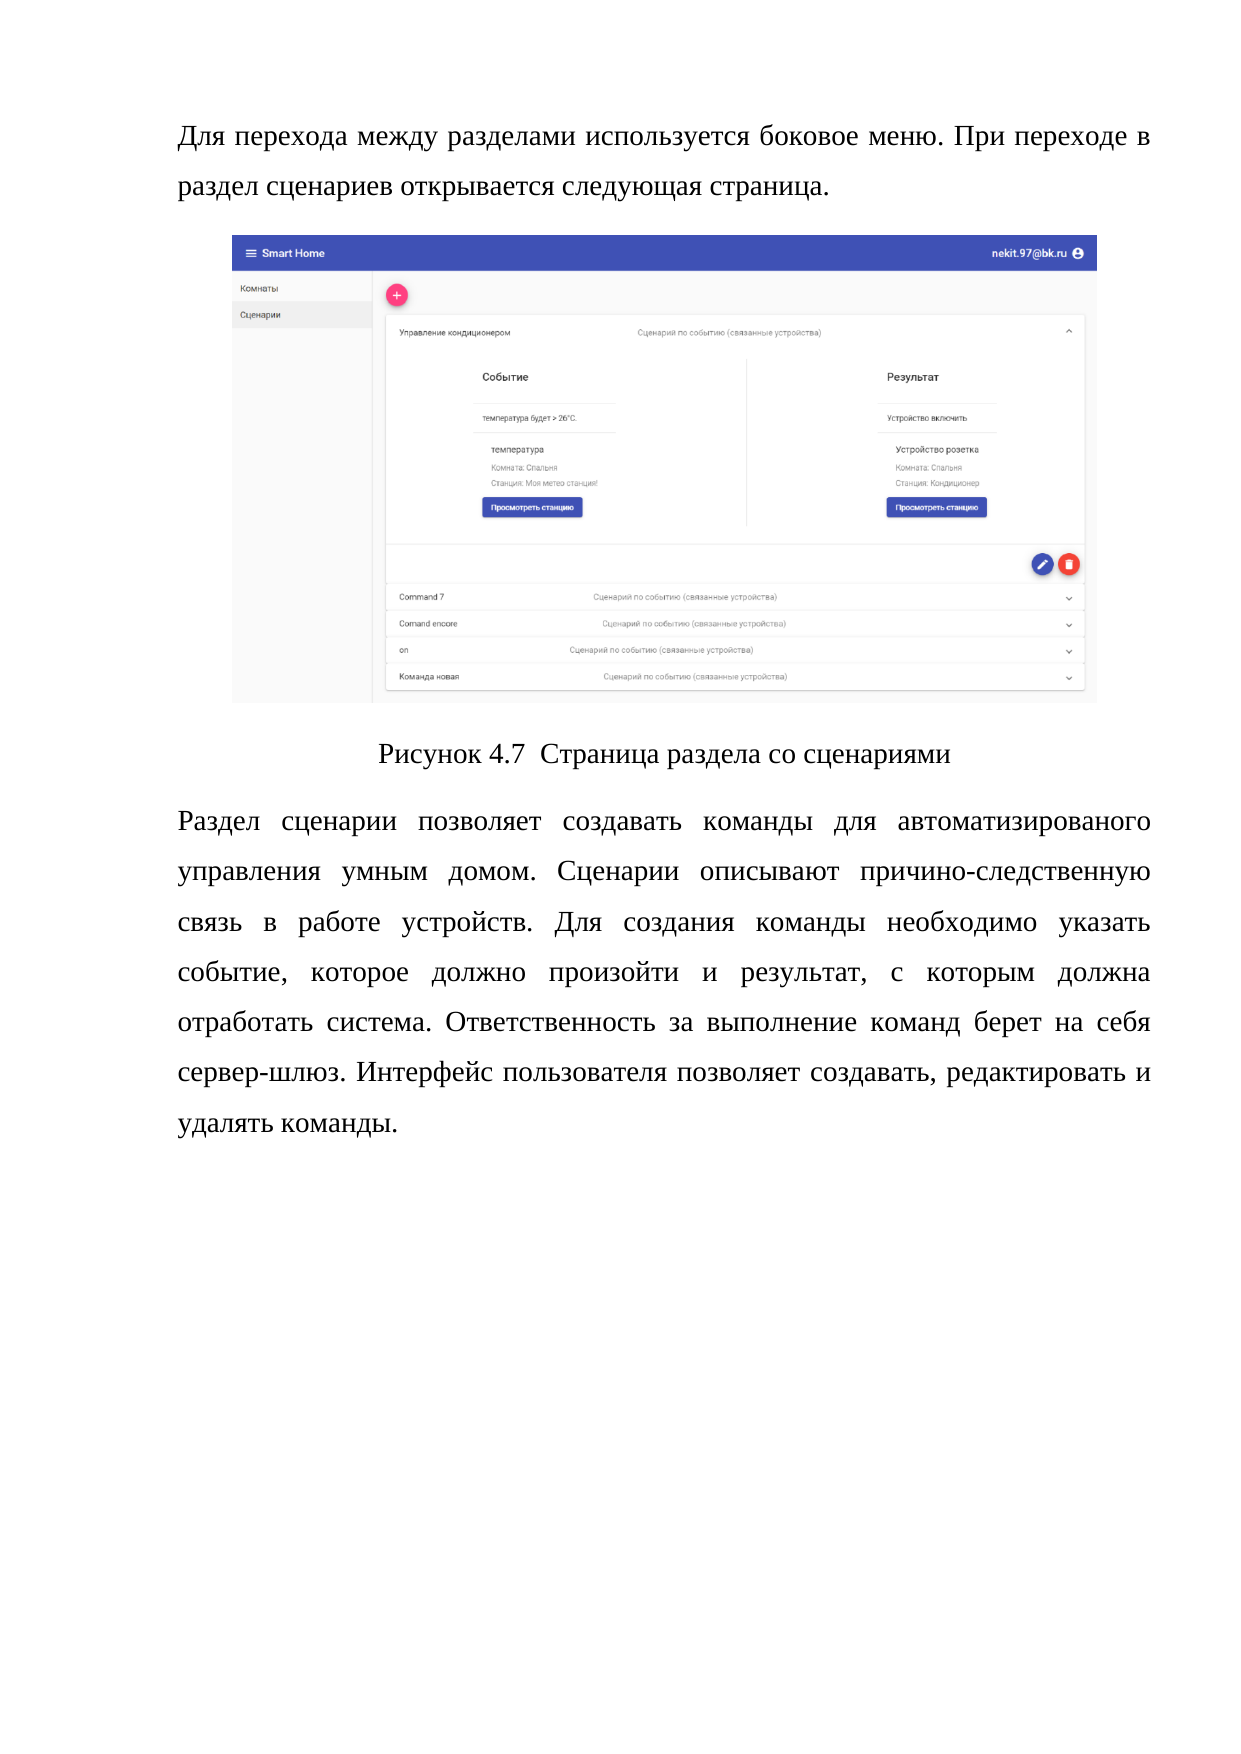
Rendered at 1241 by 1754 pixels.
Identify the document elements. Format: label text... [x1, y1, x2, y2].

text Раздел сценарии позволяет создавать команды для автоматизированого управления умным домом. Сценарии описывают причино-следственную связь в работе устройств. Для создания команды необходимо указать событие, которое должно произойти и результат, с которым должна отработать система. Ответственность за выполнение команд берет на себя сервер-шлюз. Интерфейс пользователя позволяет создавать, редактировать и удалять команды. [177, 803, 1152, 1138]
picture [232, 235, 1097, 703]
text Для перехода между разделами используется боковое меню. При переходе в раздел сценариев открывается следующая страница. [177, 118, 1152, 202]
text Рисунок 4.7 Страница раздела со сценариями [177, 736, 1152, 769]
